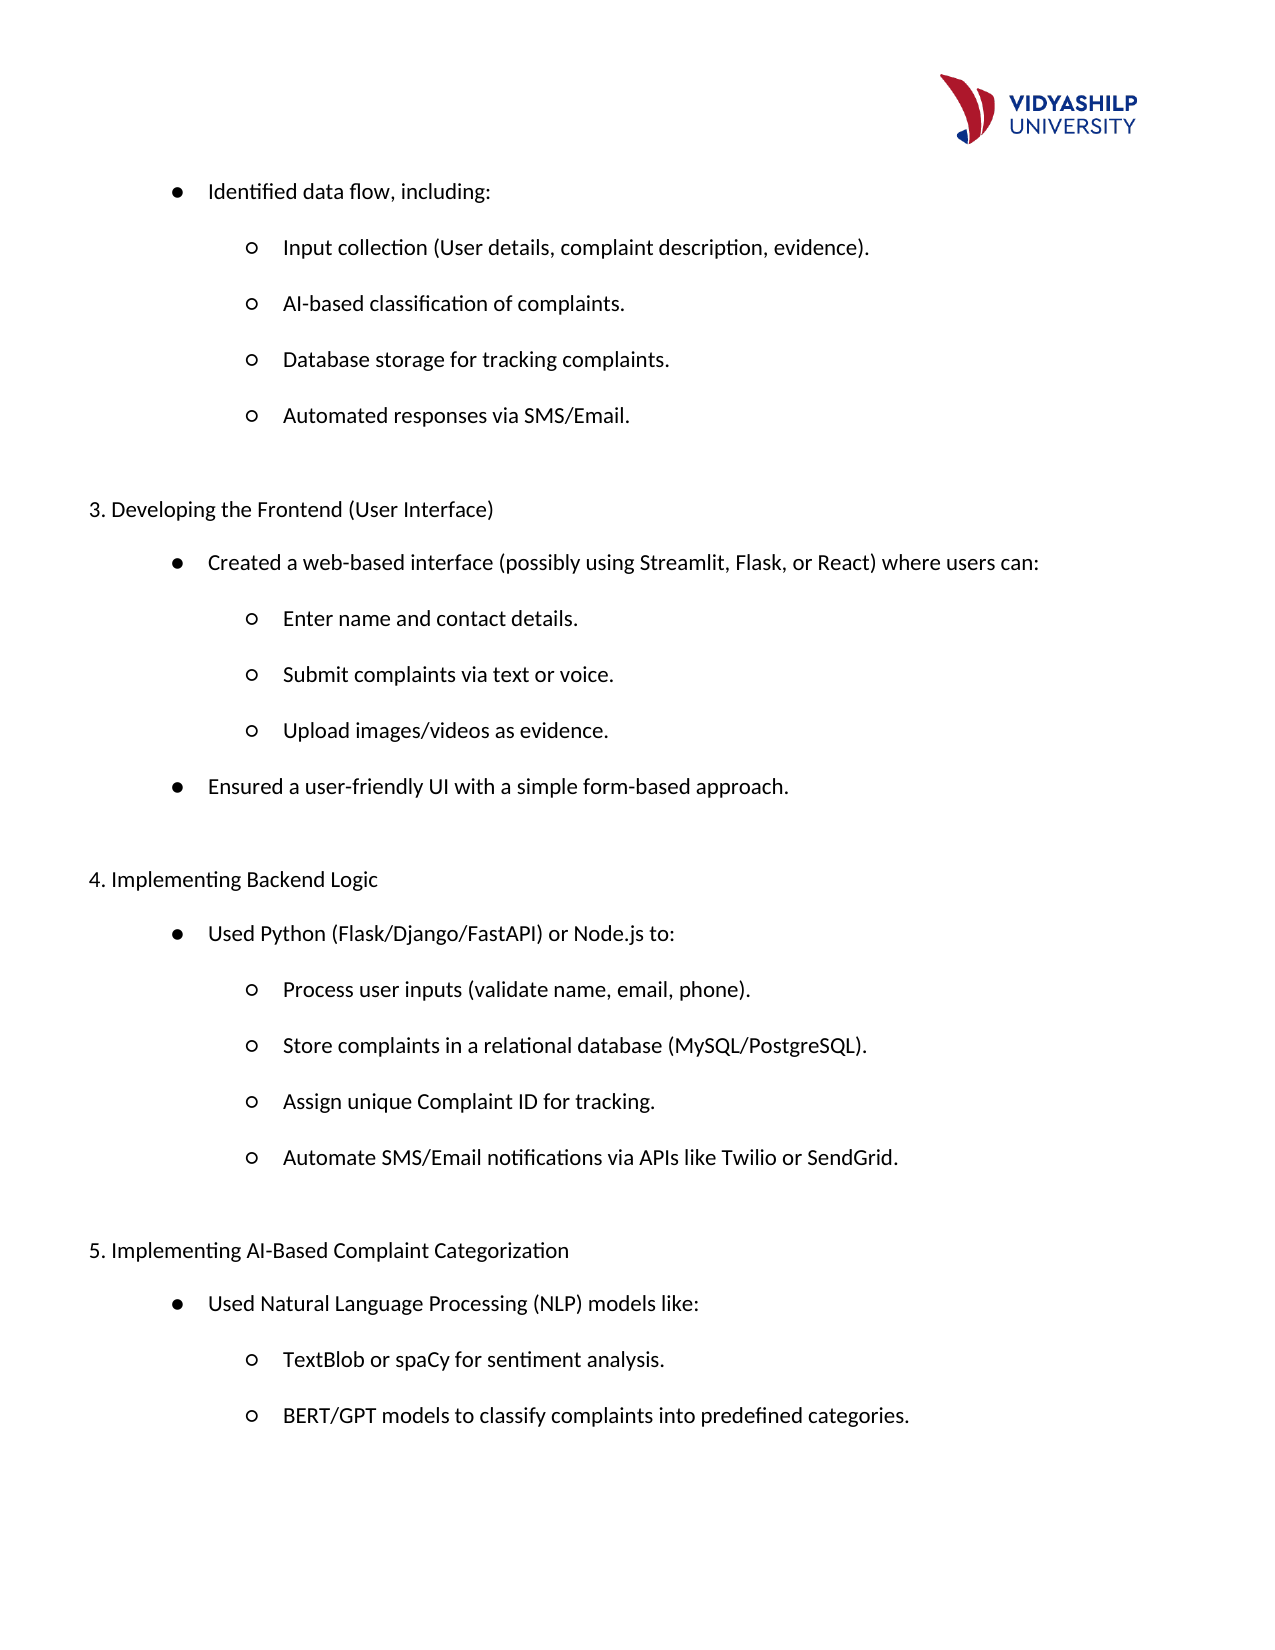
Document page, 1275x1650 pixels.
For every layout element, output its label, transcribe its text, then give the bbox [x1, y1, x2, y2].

list Identified data flow, including: [170, 177, 1137, 233]
list Upload images/videos as evidence. [245, 716, 1137, 772]
list Store complaints in a relational database (MySQL/PostgreSQL). [245, 1031, 1137, 1087]
list Assign unique Complaint ID for tracking. [245, 1087, 1137, 1143]
list Database storage for tracking complaints. [245, 345, 1137, 401]
list Process user inputs (validate name, email, phone). [245, 975, 1137, 1031]
subtitle 3. Developing the Frontend (User Interface) [89, 495, 1137, 523]
list TextBlob or spaCy for sentiment analysis. [245, 1345, 1137, 1401]
list Automated responses via SMS/Email. [245, 401, 1137, 457]
list Created a web-based interface (possibly using Streamlit, Flask, or React) where users can: [170, 548, 1137, 604]
list Enter name and contact details. [245, 604, 1137, 660]
list Used Python (Flask/Django/FastAPI) or Node.js to: [170, 919, 1137, 975]
list BERT/GPT models to classify complaints into predefined categories. [245, 1401, 1137, 1457]
list Submit complaints via text or voice. [245, 660, 1137, 716]
list Automate SMS/Email notifications via APIs like Twilio or SendGrid. [245, 1143, 1137, 1199]
list Used Natural Language Processing (NLP) models like: [170, 1289, 1137, 1345]
list Input collection (User details, complaint description, evidence). [245, 233, 1137, 289]
list AI-based classification of complaints. [245, 289, 1137, 345]
picture [939, 73, 1138, 146]
list Ensured a user-friendly UI with a simple form-based approach. [170, 772, 1137, 828]
subtitle 4. Implementing Backend Logic [89, 866, 1137, 894]
subtitle 5. Implementing AI-Based Complaint Categorization [89, 1236, 1137, 1264]
